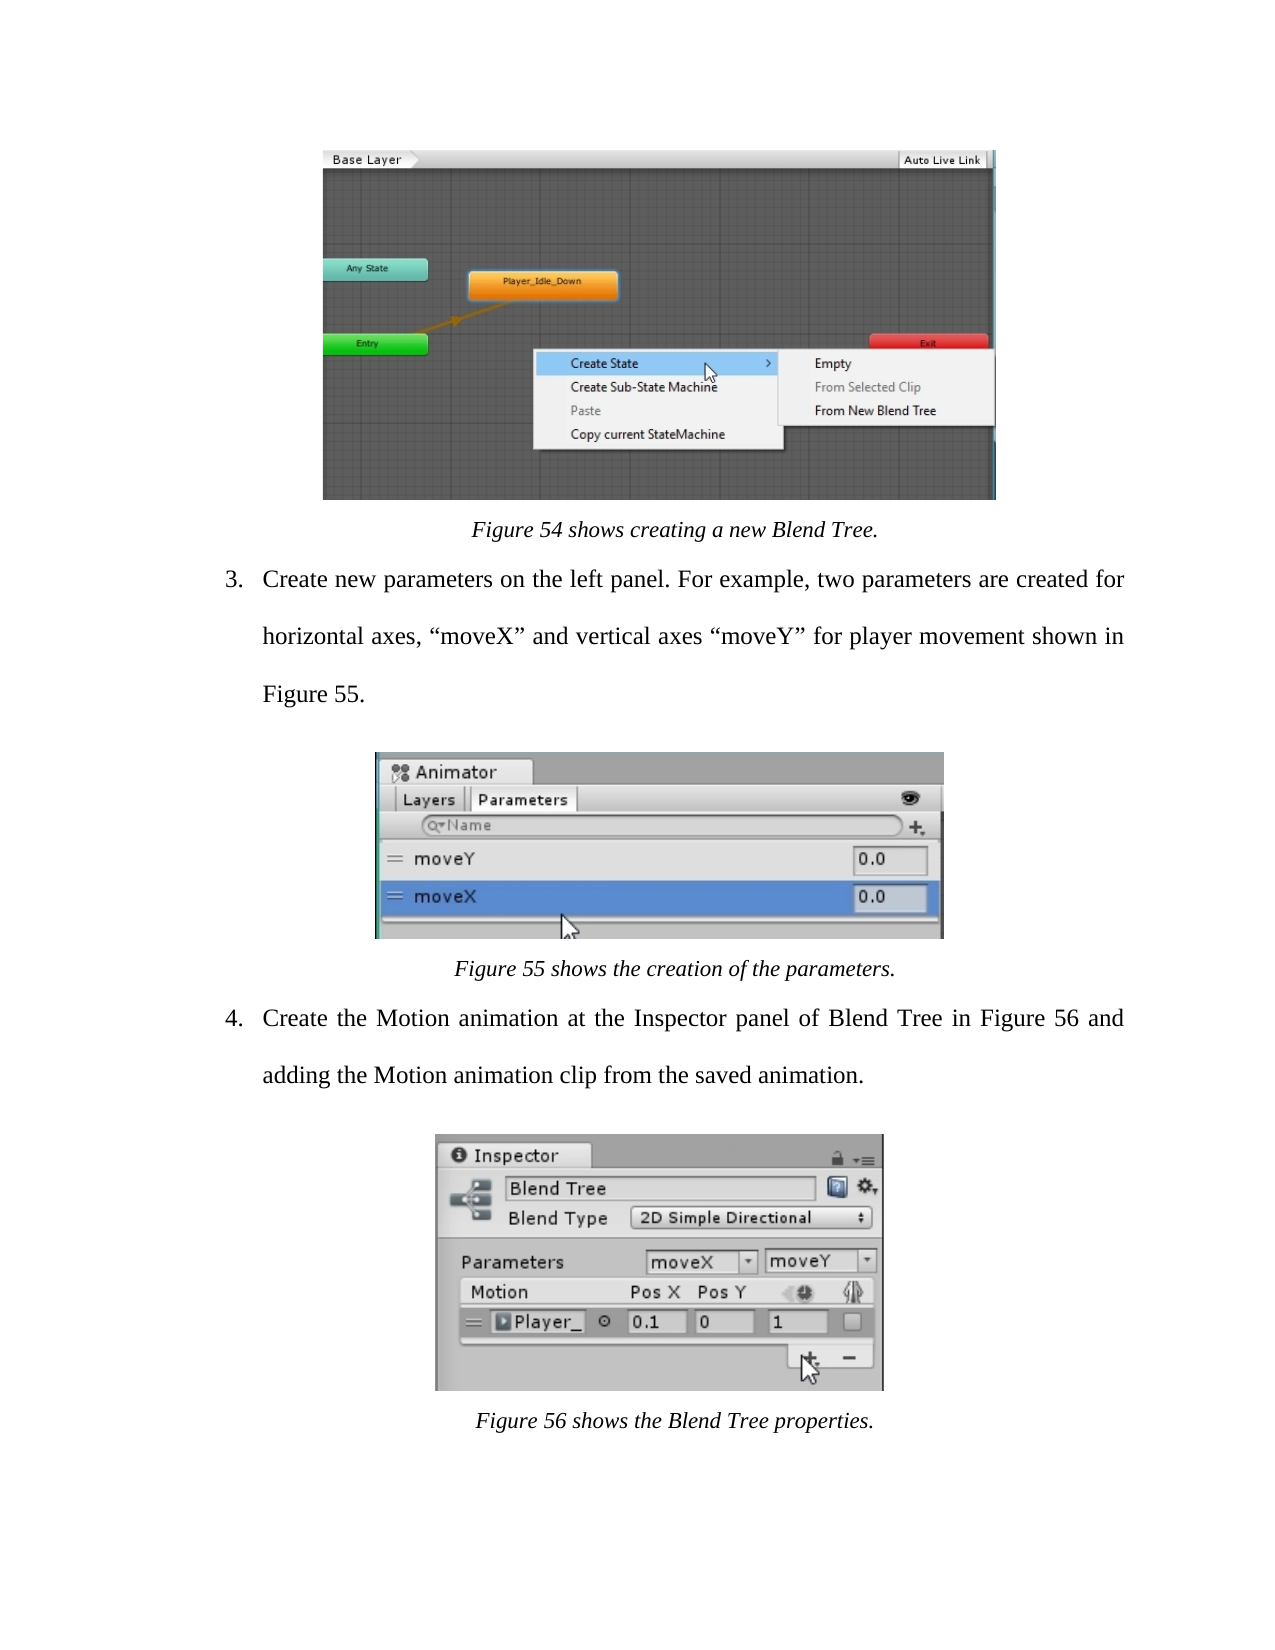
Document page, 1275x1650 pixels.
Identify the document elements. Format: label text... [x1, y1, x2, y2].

picture [375, 752, 944, 939]
picture [322, 150, 996, 500]
text Figure 54 shows creating a new Blend Tree. [194, 516, 1125, 543]
text Figure 55 shows the creation of the parameters. [194, 955, 1125, 982]
text Figure 56 shows the Blend Tree properties. [194, 1407, 1125, 1433]
picture [435, 1134, 884, 1391]
list Create new parameters on the left panel. For example, two parameters are created for horizontal axes, “moveX” and vertical axes “moveY” for player movement shown in Figure 55. [225, 564, 1125, 707]
list Create the Motion animation at the Inspector panel of Blend Tree in Figure 56 and adding the Motion animation clip from the saved animation. [225, 1003, 1125, 1089]
